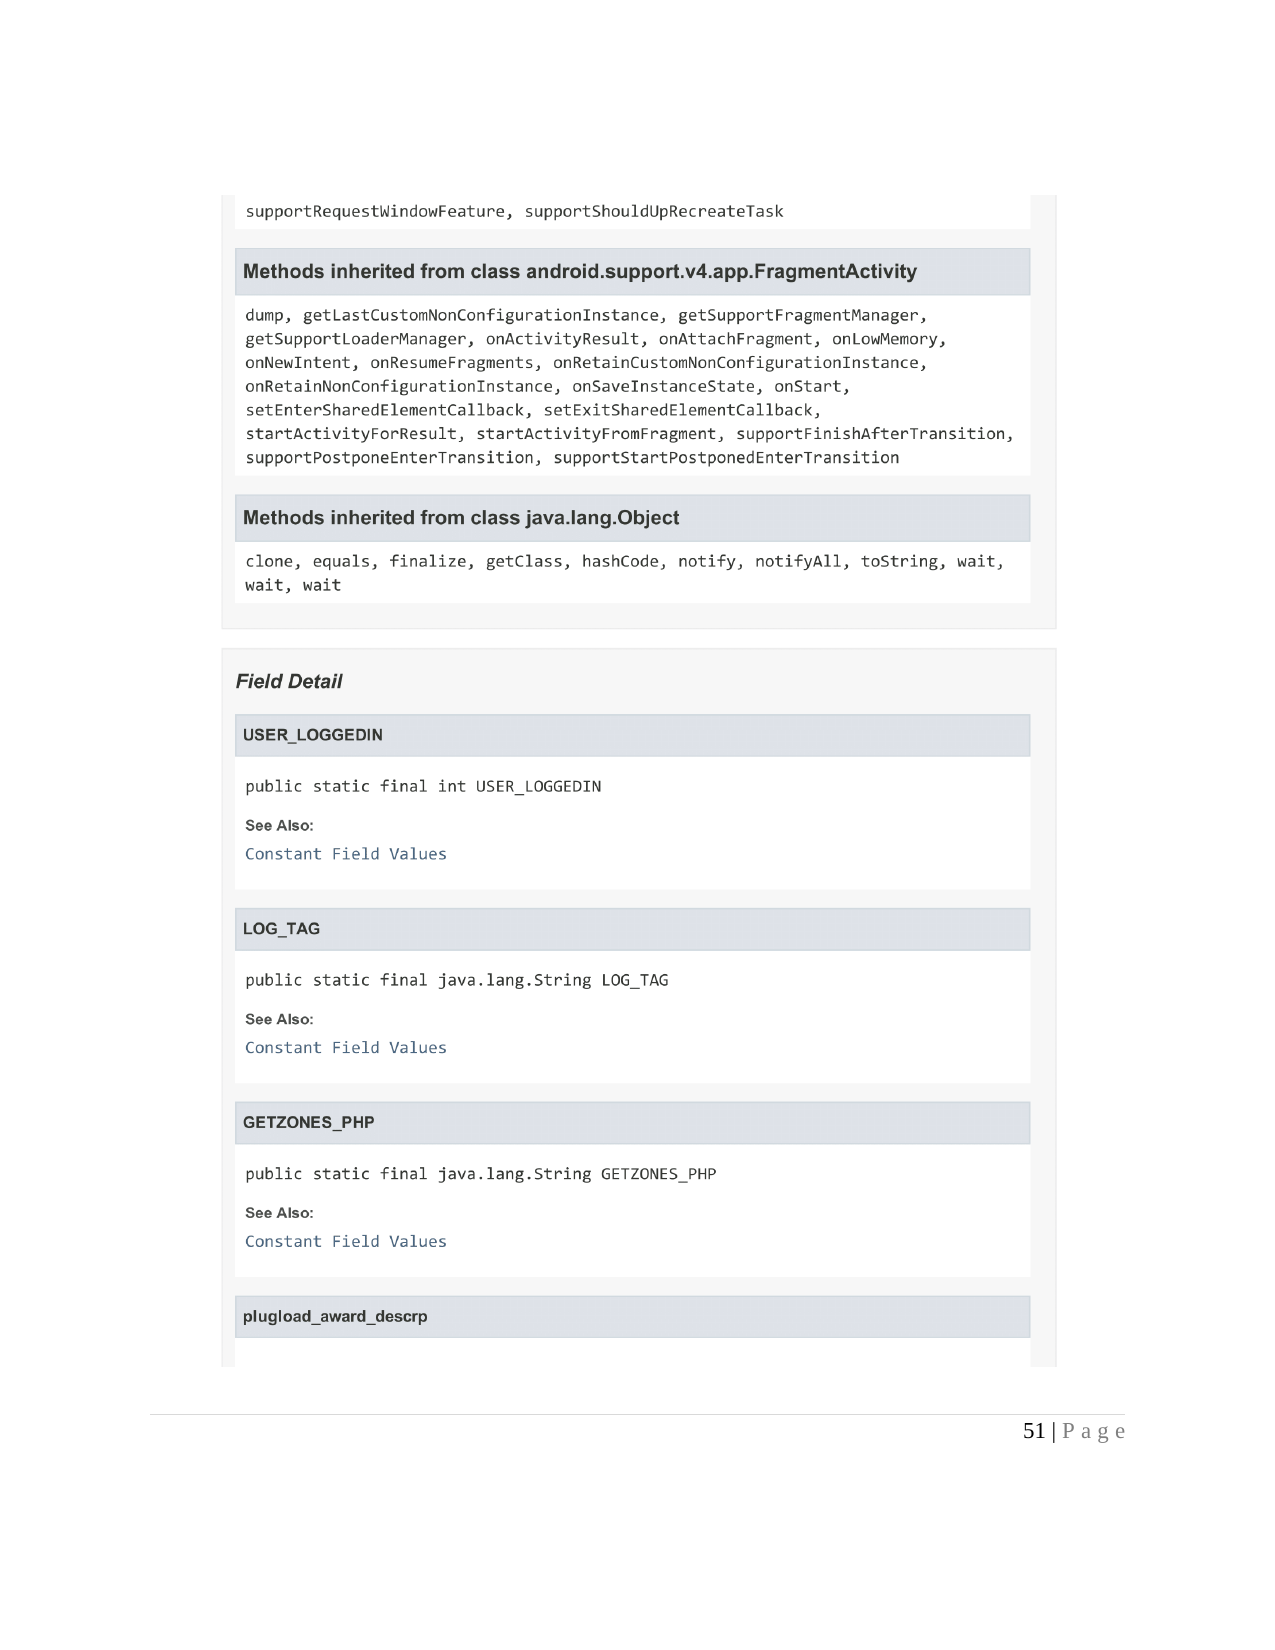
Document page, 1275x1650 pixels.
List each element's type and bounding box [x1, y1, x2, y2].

picture [150, 150, 1125, 1412]
